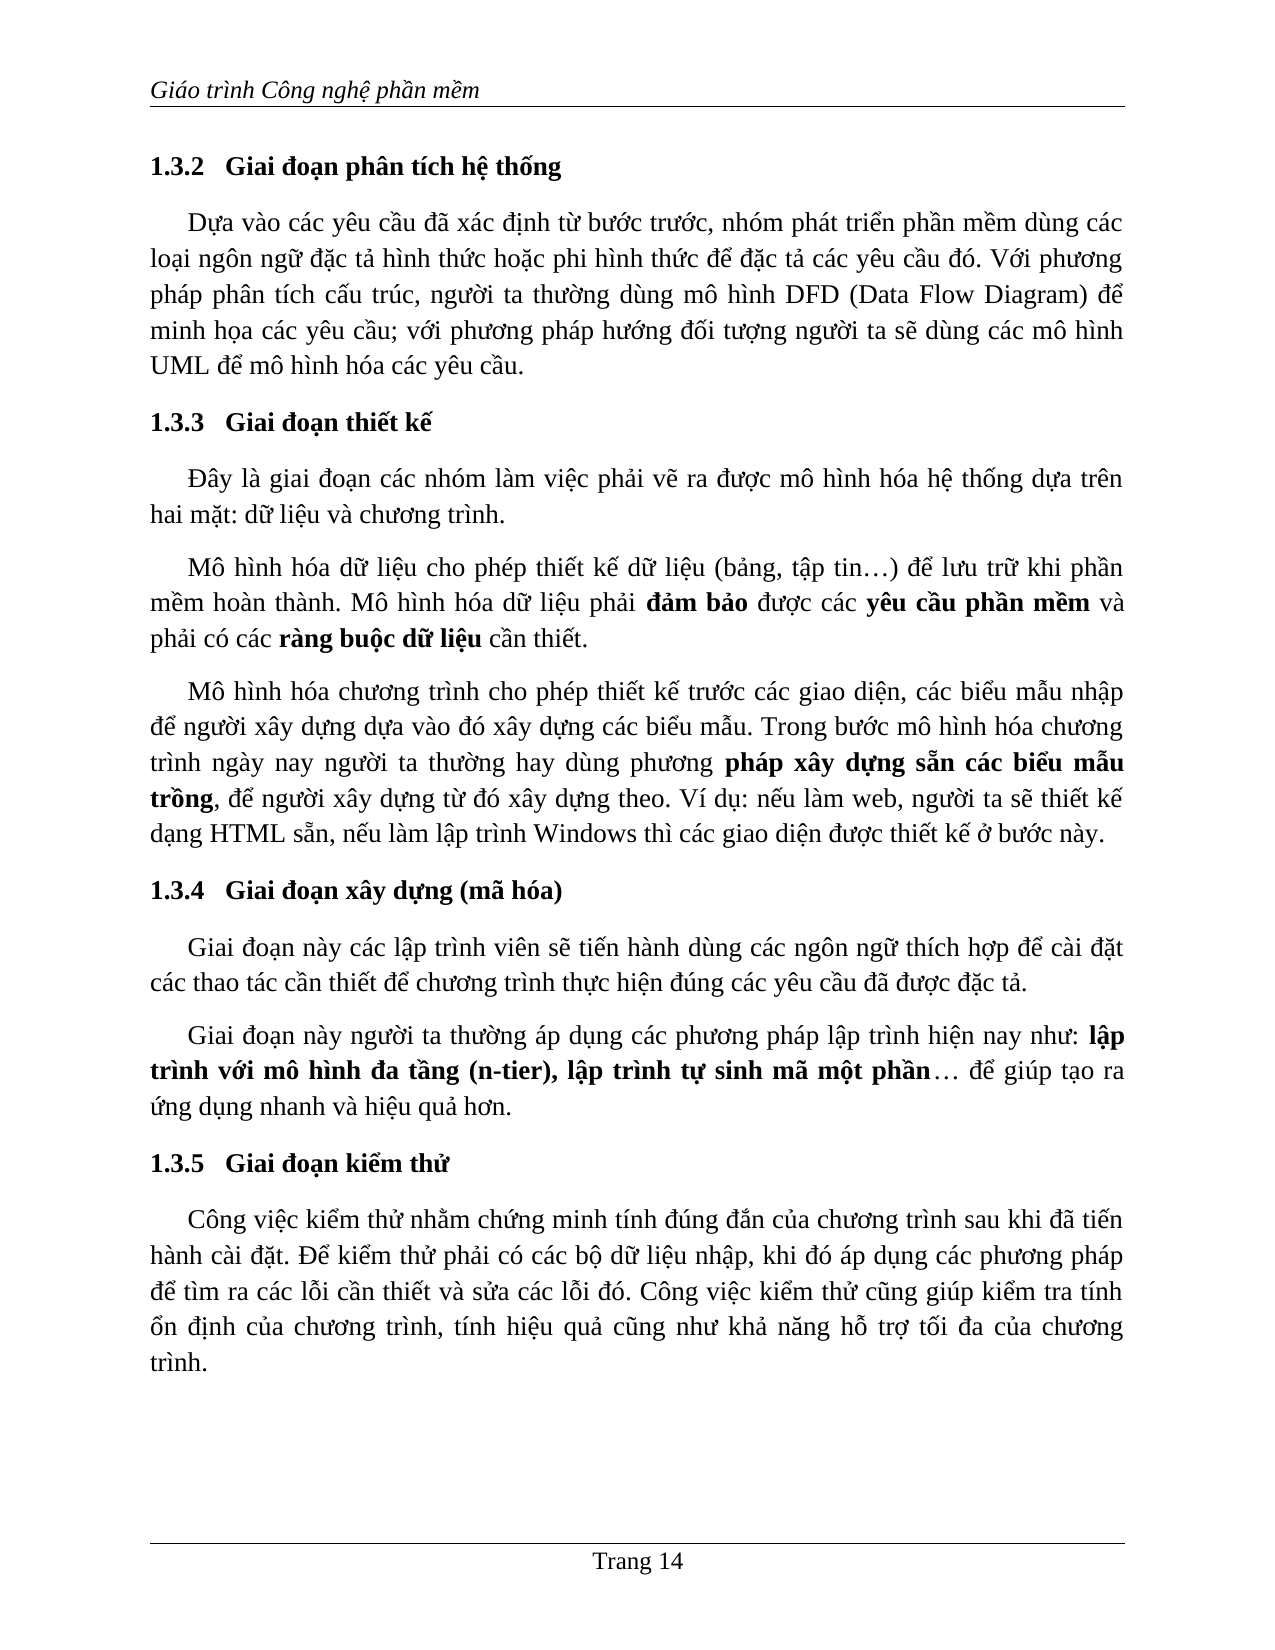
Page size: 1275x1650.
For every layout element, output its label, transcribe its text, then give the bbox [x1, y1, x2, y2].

text Giai đoạn này các lập trình viên sẽ tiến hành dùng các ngôn ngữ thích hợp để cài đặt các thao tác cần thiết để chương trình thực hiện đúng các yêu cầu đã được đặc tả. [150, 931, 1125, 997]
text Dựa vào các yêu cầu đã xác định từ bước trước, nhóm phát triển phần mềm dùng các loại ngôn ngữ đặc tả hình thức hoặc phi hình thức để đặc tả các yêu cầu đó. Với phương pháp phân tích cấu trúc, người ta thường dùng mô hình DFD (Data Flow Diagram) để minh họa các yêu cầu; với phương pháp hướng đối tượng người ta sẽ dùng các mô hình UML để mô hình hóa các yêu cầu. [150, 207, 1125, 381]
subtitle Giai đoạn thiết kế [150, 406, 1125, 437]
subtitle Giai đoạn kiểm thử [150, 1147, 1125, 1178]
text Công việc kiểm thử nhằm chứng minh tính đúng đắn của chương trình sau khi đã tiến hành cài đặt. Để kiểm thử phải có các bộ dữ liệu nhập, khi đó áp dụng các phương pháp để tìm ra các lỗi cần thiết và sửa các lỗi đó. Công việc kiểm thử cũng giúp kiểm tra tính ổn định của chương trình, tính hiệu quả cũng như khả năng hỗ trợ tối đa của chương trình. [150, 1203, 1125, 1377]
text Đây là giai đoạn các nhóm làm việc phải vẽ ra được mô hình hóa hệ thống dựa trên hai mặt: dữ liệu và chương trình. [150, 463, 1125, 529]
text Mô hình hóa chương trình cho phép thiết kế trước các giao diện, các biểu mẫu nhập để người xây dựng dựa vào đó xây dựng các biểu mẫu. Trong bước mô hình hóa chương trình ngày nay người ta thường hay dùng phương pháp xây dựng sẵn các biểu mẫu trồng, để người xây dựng từ đó xây dựng theo. Ví dụ: nếu làm web, người ta sẽ thiết kế dạng HTML sẵn, nếu làm lập trình Windows thì các giao diện được thiết kế ở bước này. [150, 674, 1125, 849]
text Mô hình hóa dữ liệu cho phép thiết kế dữ liệu (bảng, tập tin…) để lưu trữ khi phần mềm hoàn thành. Mô hình hóa dữ liệu phải đảm bảo được các yêu cầu phần mềm và phải có các ràng buộc dữ liệu cần thiết. [150, 551, 1125, 653]
subtitle Giai đoạn phân tích hệ thống [150, 150, 1125, 181]
subtitle Giai đoạn xây dựng (mã hóa) [150, 874, 1125, 905]
text Giai đoạn này người ta thường áp dụng các phương pháp lập trình hiện nay như: lập trình với mô hình đa tầng (n-tier), lập trình tự sinh mã một phần… để giúp tạo ra ứng dụng nhanh và hiệu quả hơn. [150, 1019, 1125, 1121]
